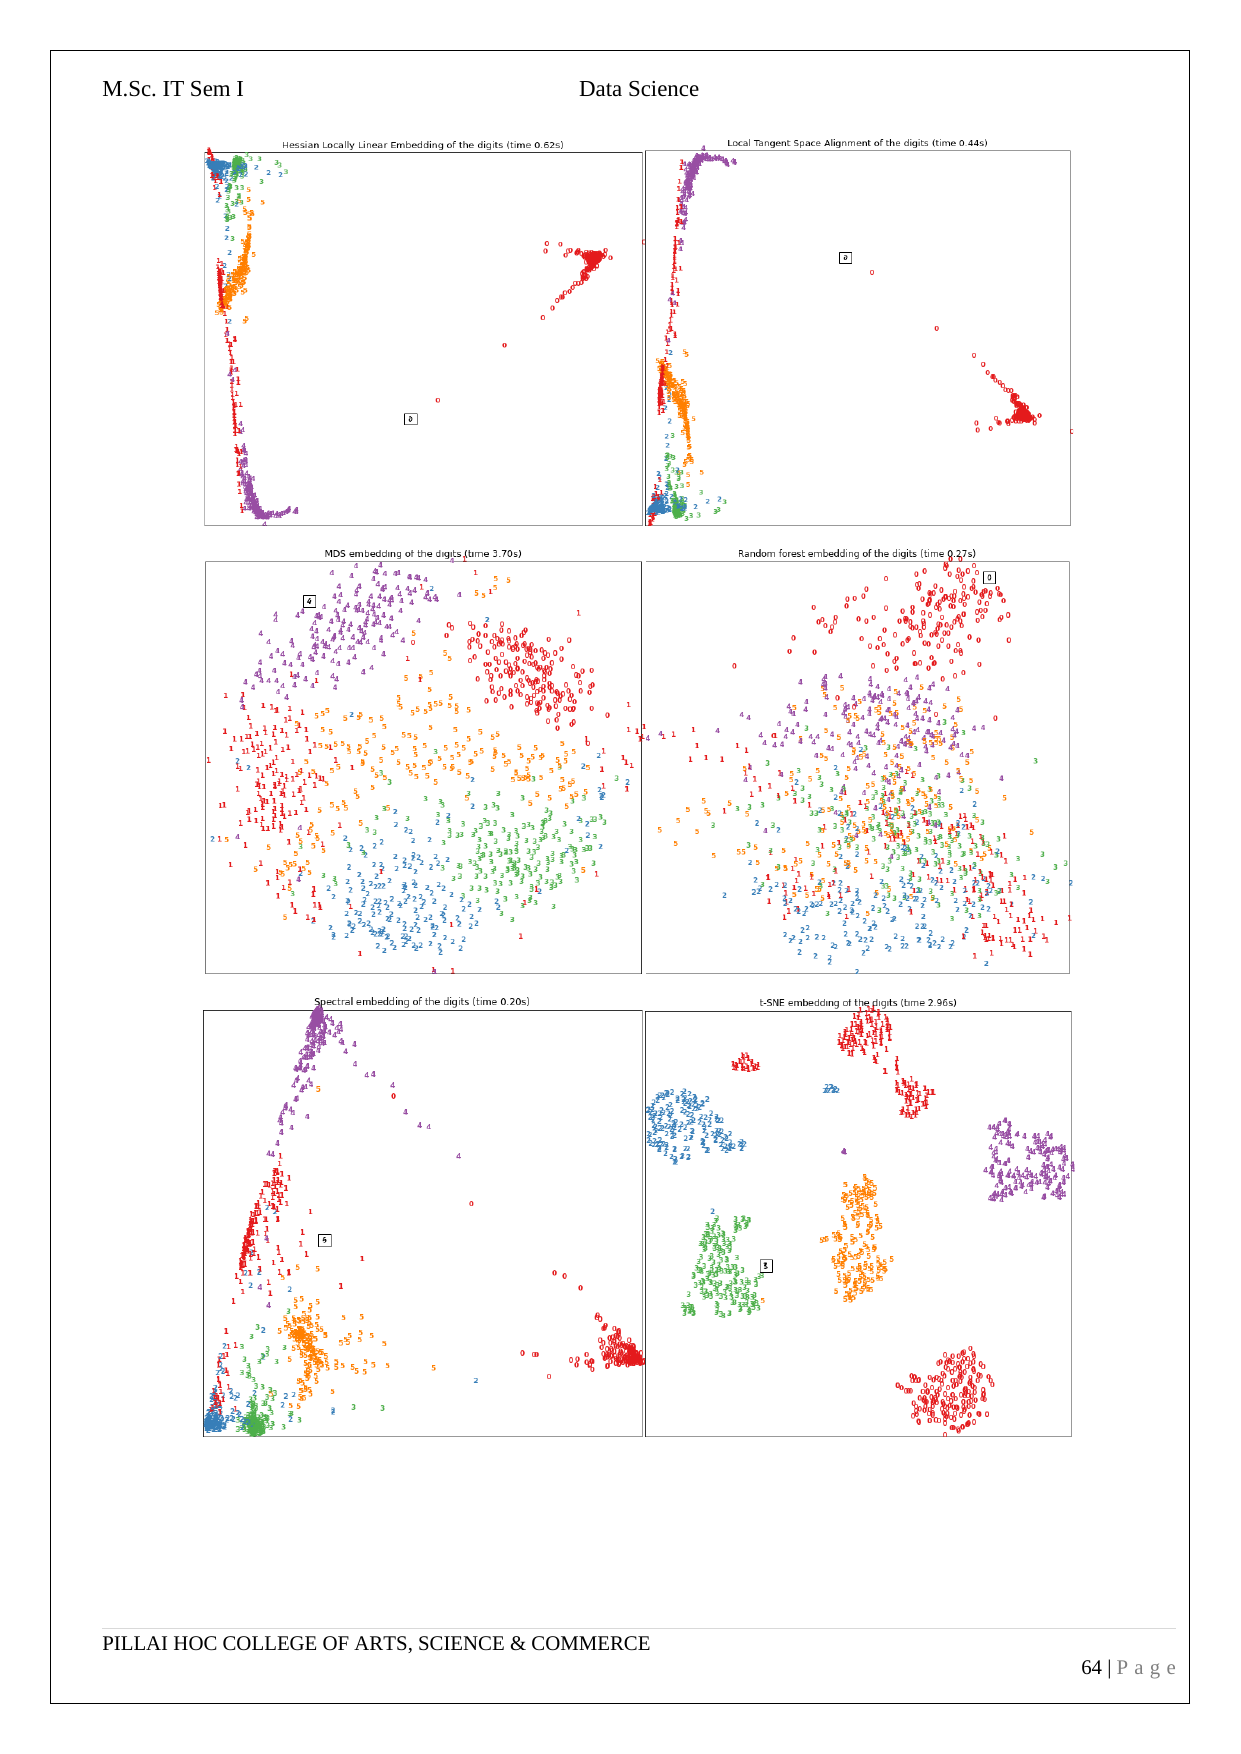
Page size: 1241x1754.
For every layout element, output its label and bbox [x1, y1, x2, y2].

picture [204, 139, 1074, 526]
picture [203, 997, 1075, 1437]
picture [205, 549, 1073, 974]
